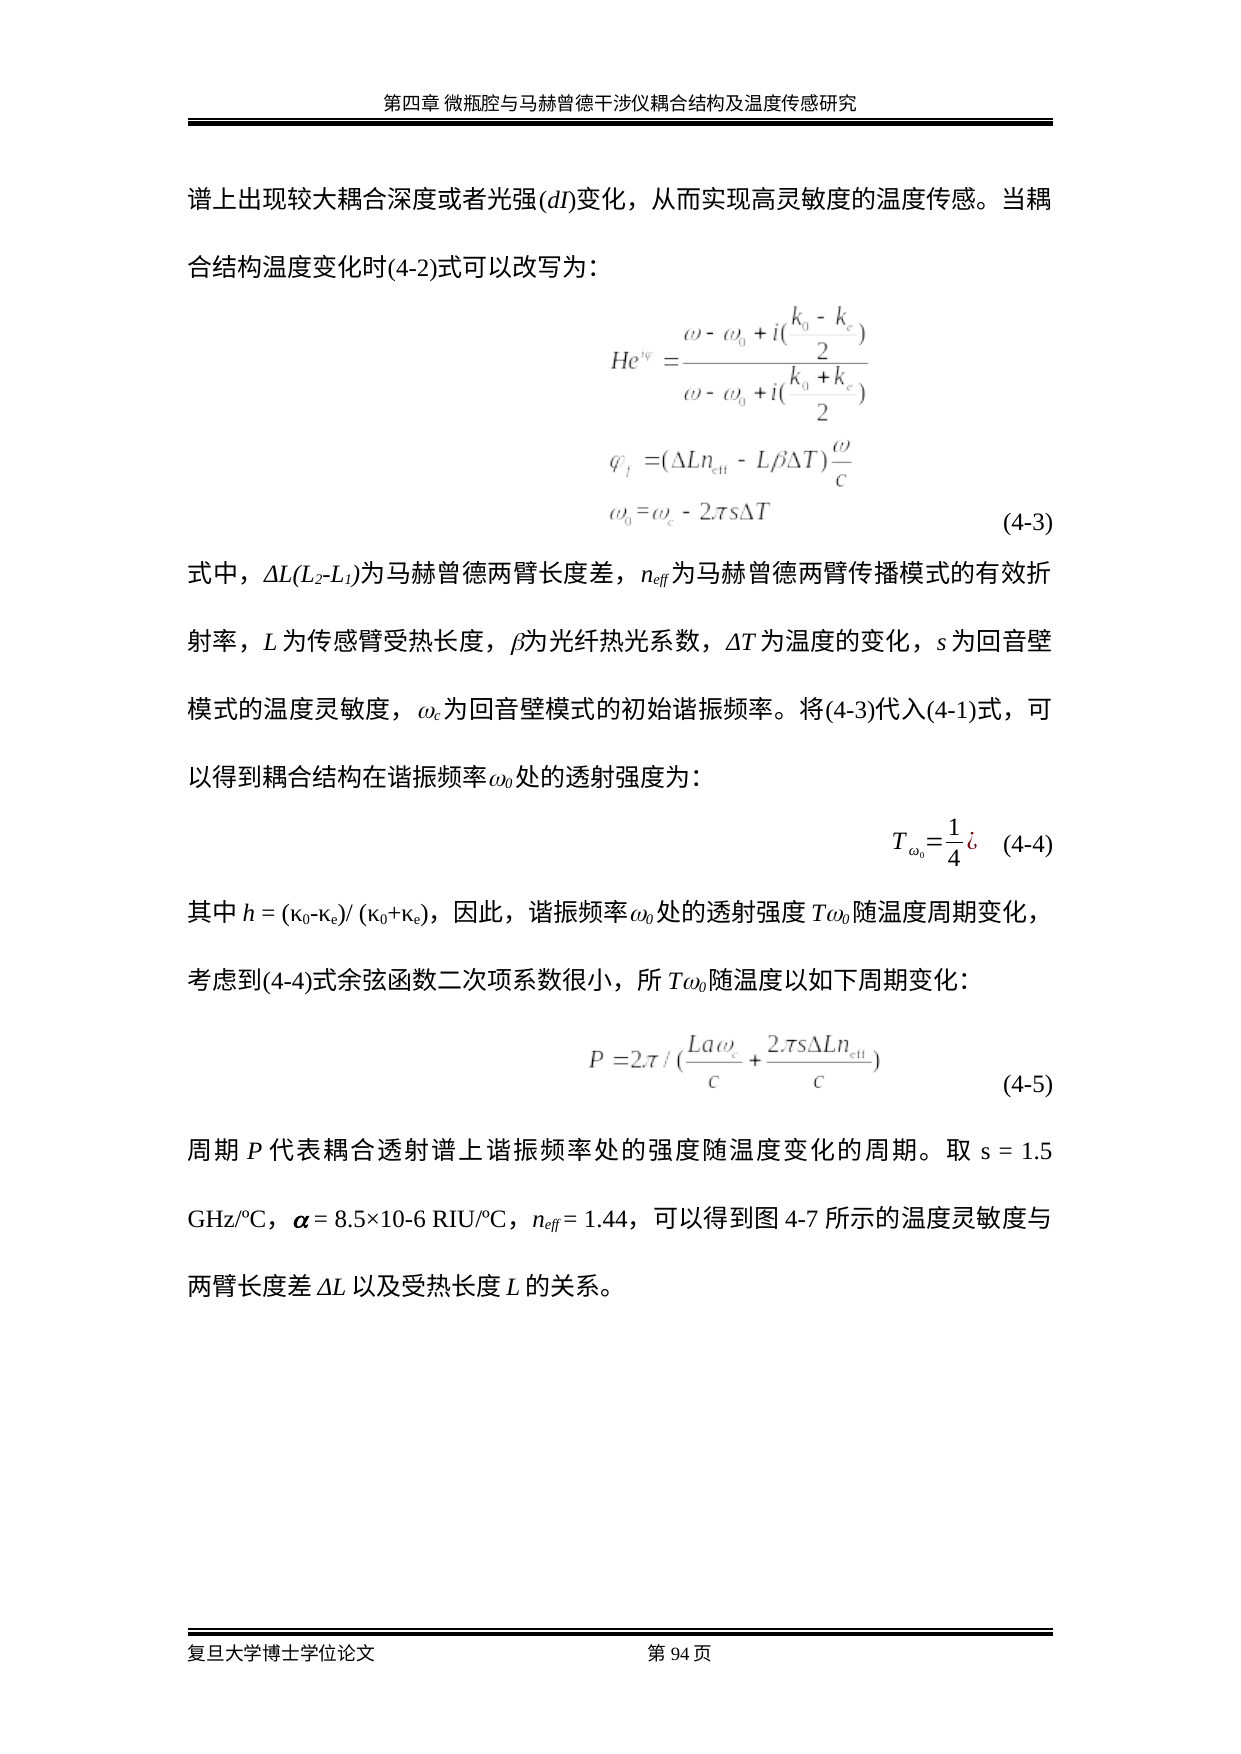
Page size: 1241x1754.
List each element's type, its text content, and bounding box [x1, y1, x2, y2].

text (4-3) [187, 300, 1053, 537]
text 式中，ΔL(L2-L1)为马赫曾德两臂长度差，neff为马赫曾德两臂传播模式的有效折射率，L为传感臂受热长度，为光纤热光系数，ΔT为温度的变化，s为回音壁模式的温度灵敏度，c为回音壁模式的初始谐振频率。将(4-3)代入(4-1)式，可以得到耦合结构在谐振频率0处的透射强度为： [187, 537, 1053, 809]
text 周期P代表耦合透射谱上谐振频率处的强度随温度变化的周期。取s = 1.5 GHz/ºC， = 8.5×10-6 RIU/ºC，neff = 1.44，可以得到图4-7 所示的温度灵敏度与两臂长度差ΔL以及受热长度L的关系。 [187, 1115, 1053, 1318]
text (4-5) [187, 1013, 1053, 1115]
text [187, 164, 1053, 300]
text 其中h = (κ0-κe)/ (κ0+κe)，因此，谐振频率0处的透射强度T0随温度周期变化，考虑到(4-4)式余弦函数二次项系数很小，所T0随温度以如下周期变化： [187, 877, 1053, 1013]
text (4-4) [187, 809, 1053, 877]
